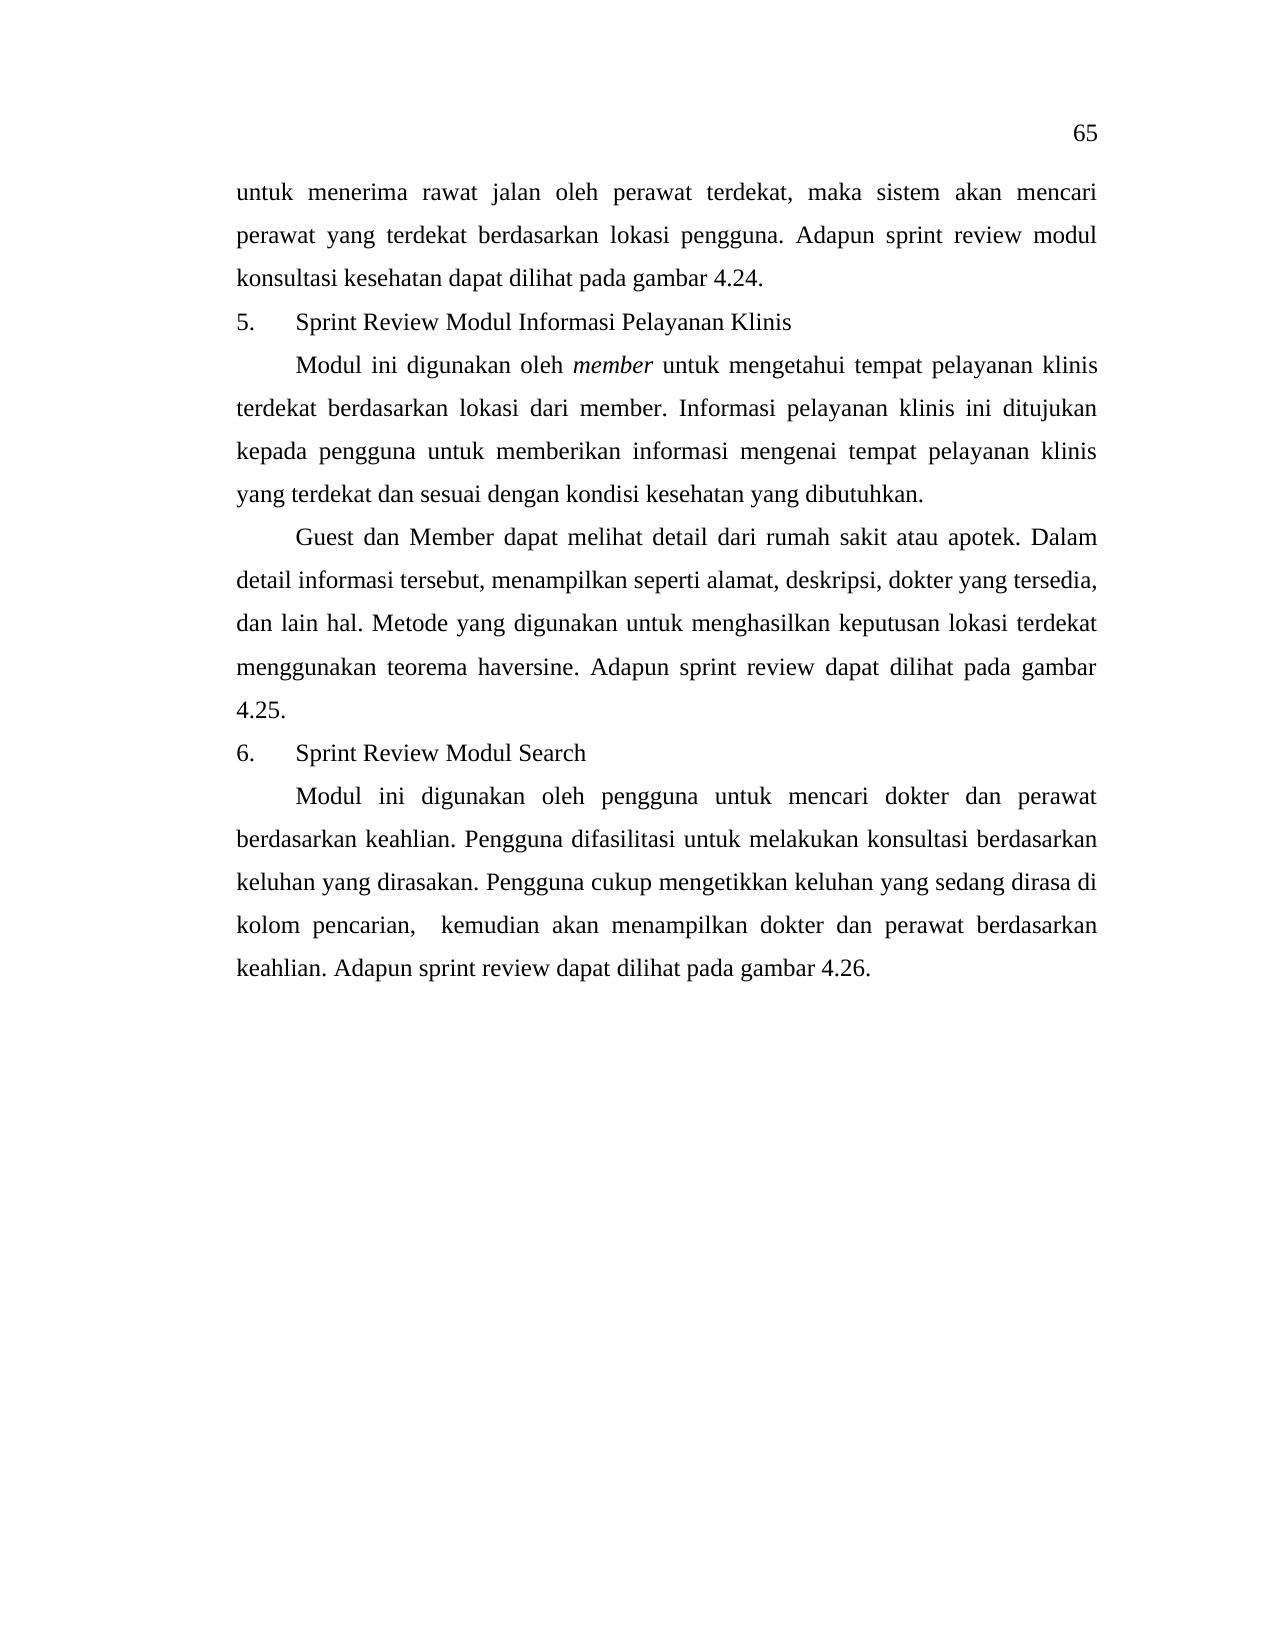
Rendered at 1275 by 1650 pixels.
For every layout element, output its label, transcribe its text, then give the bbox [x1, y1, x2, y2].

list Modul ini digunakan oleh pengguna untuk mencari dokter dan perawat berdasarkan keahlian. Pengguna difasilitasi untuk melakukan konsultasi berdasarkan keluhan yang dirasakan. Pengguna cukup mengetikkan keluhan yang sedang dirasa di kolom pencarian, kemudian akan menampilkan dokter dan perawat berdasarkan keahlian. Adapun sprint review dapat dilihat pada gambar 4.26. [236, 781, 1098, 982]
list Guest dan Member dapat melihat detail dari rumah sakit atau apotek. Dalam detail informasi tersebut, menampilkan seperti alamat, deskripsi, dokter yang tersedia, dan lain hal. Metode yang digunakan untuk menghasilkan keputusan lokasi terdekat menggunakan teorema haversine. Adapun sprint review dapat dilihat pada gambar 4.25. [236, 522, 1098, 723]
list Modul ini digunakan oleh member untuk mengetahui tempat pelayanan klinis terdekat berdasarkan lokasi dari member. Informasi pelayanan klinis ini ditujukan kepada pengguna untuk memberikan informasi mengenai tempat pelayanan klinis yang terdekat dan sesuai dengan kondisi kesehatan yang dibutuhkan. [236, 350, 1098, 508]
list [236, 177, 1098, 292]
list Sprint Review Modul Informasi Pelayanan Klinis [236, 307, 1098, 335]
list Sprint Review Modul Search [236, 738, 1098, 767]
